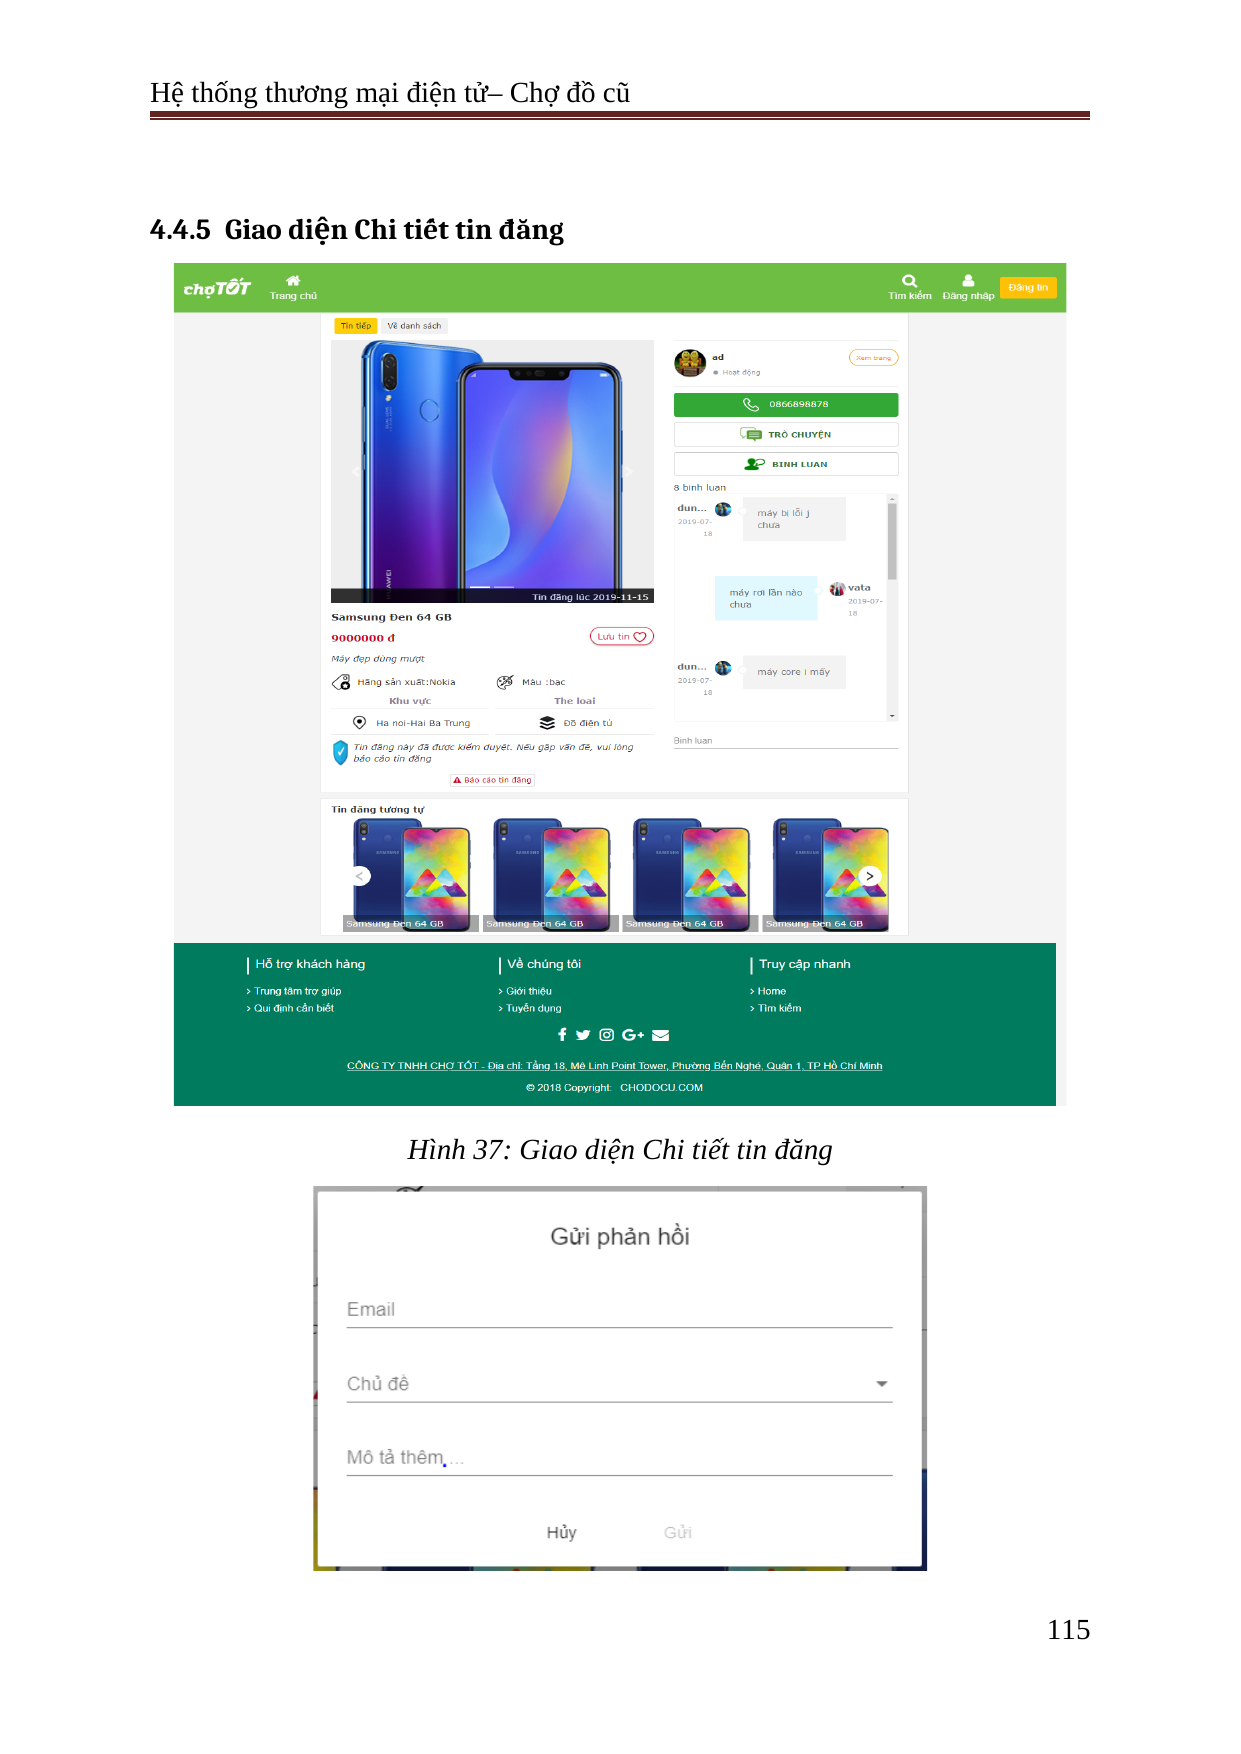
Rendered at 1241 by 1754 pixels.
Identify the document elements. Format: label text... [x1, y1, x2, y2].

subtitle Giao diện Chi tiết tin đăng [150, 213, 1090, 246]
picture [173, 263, 1067, 1106]
picture [313, 1186, 928, 1571]
text Hình 37: Giao diện Chi tiết tin đăng [150, 1132, 1090, 1165]
